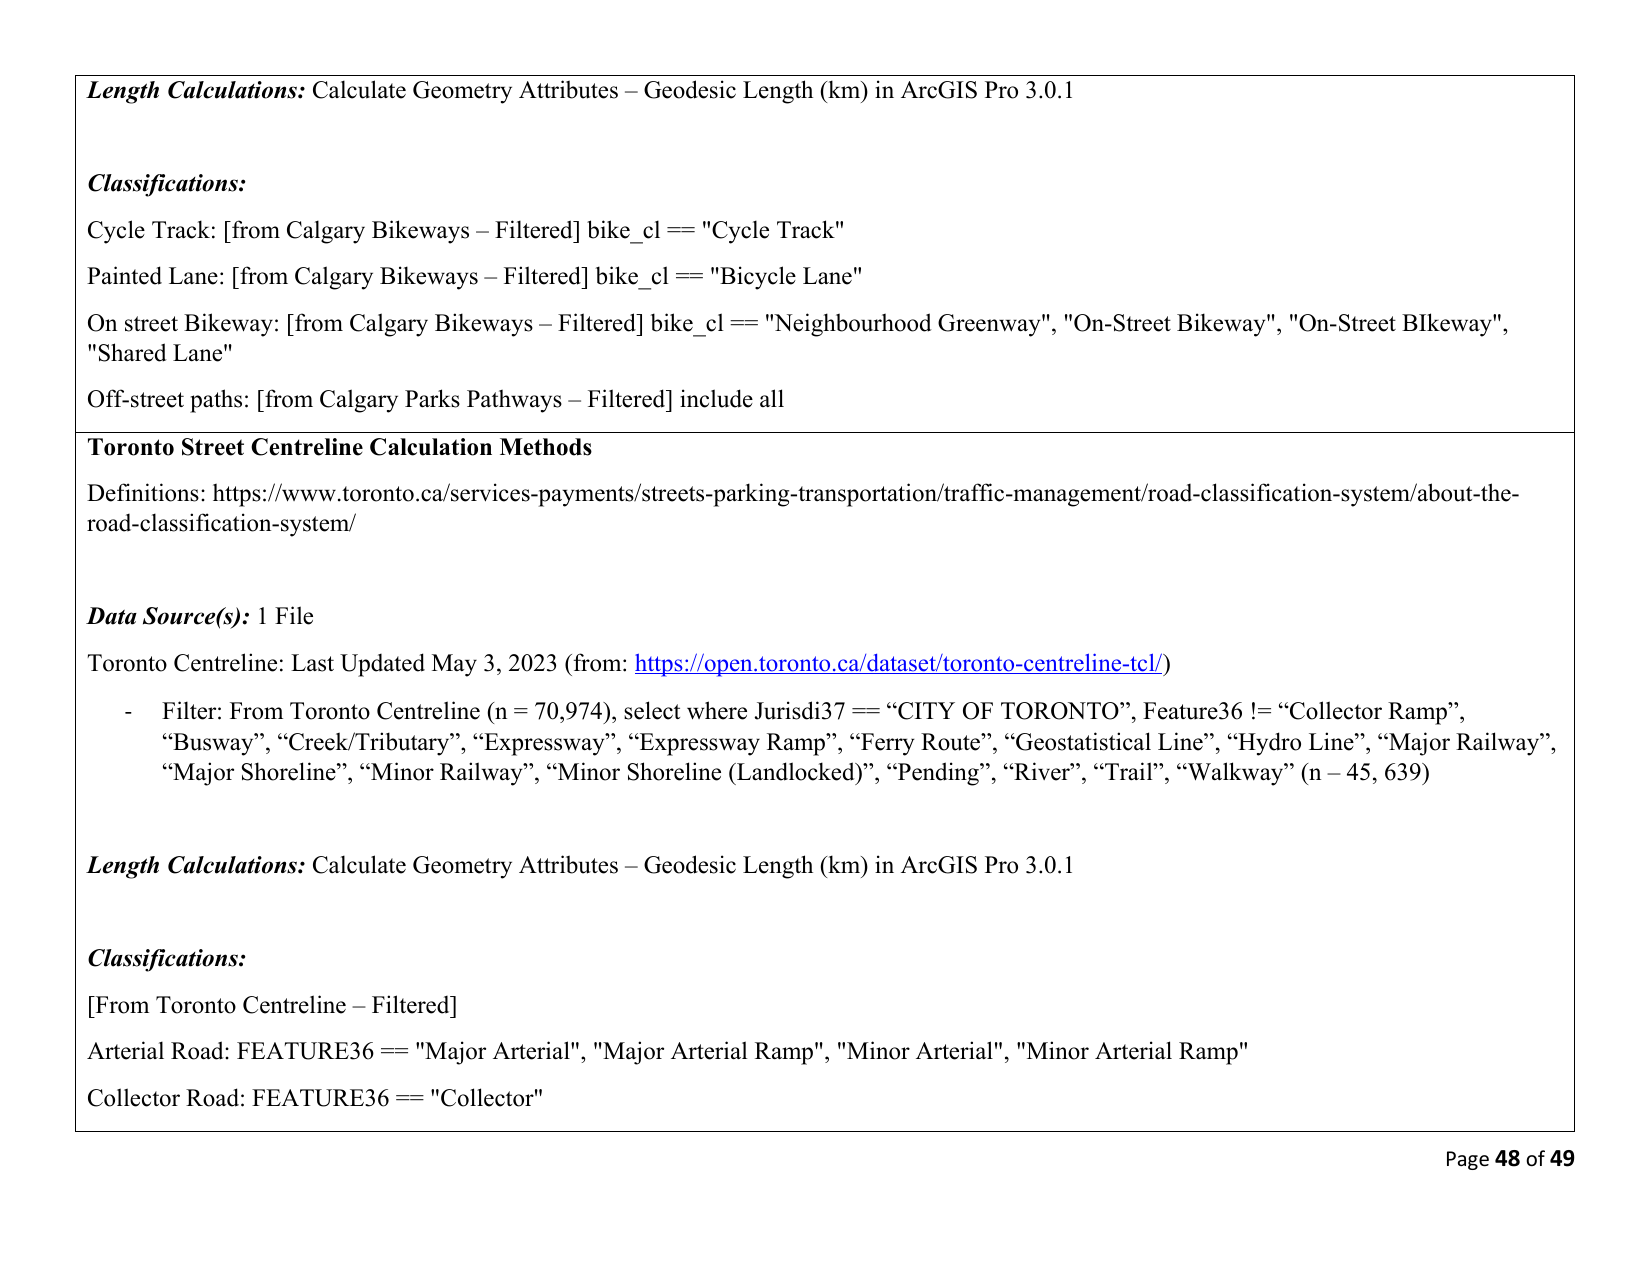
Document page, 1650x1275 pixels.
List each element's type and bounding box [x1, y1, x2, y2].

table_cell [76, 433, 1574, 1131]
table_cell [76, 76, 1574, 432]
